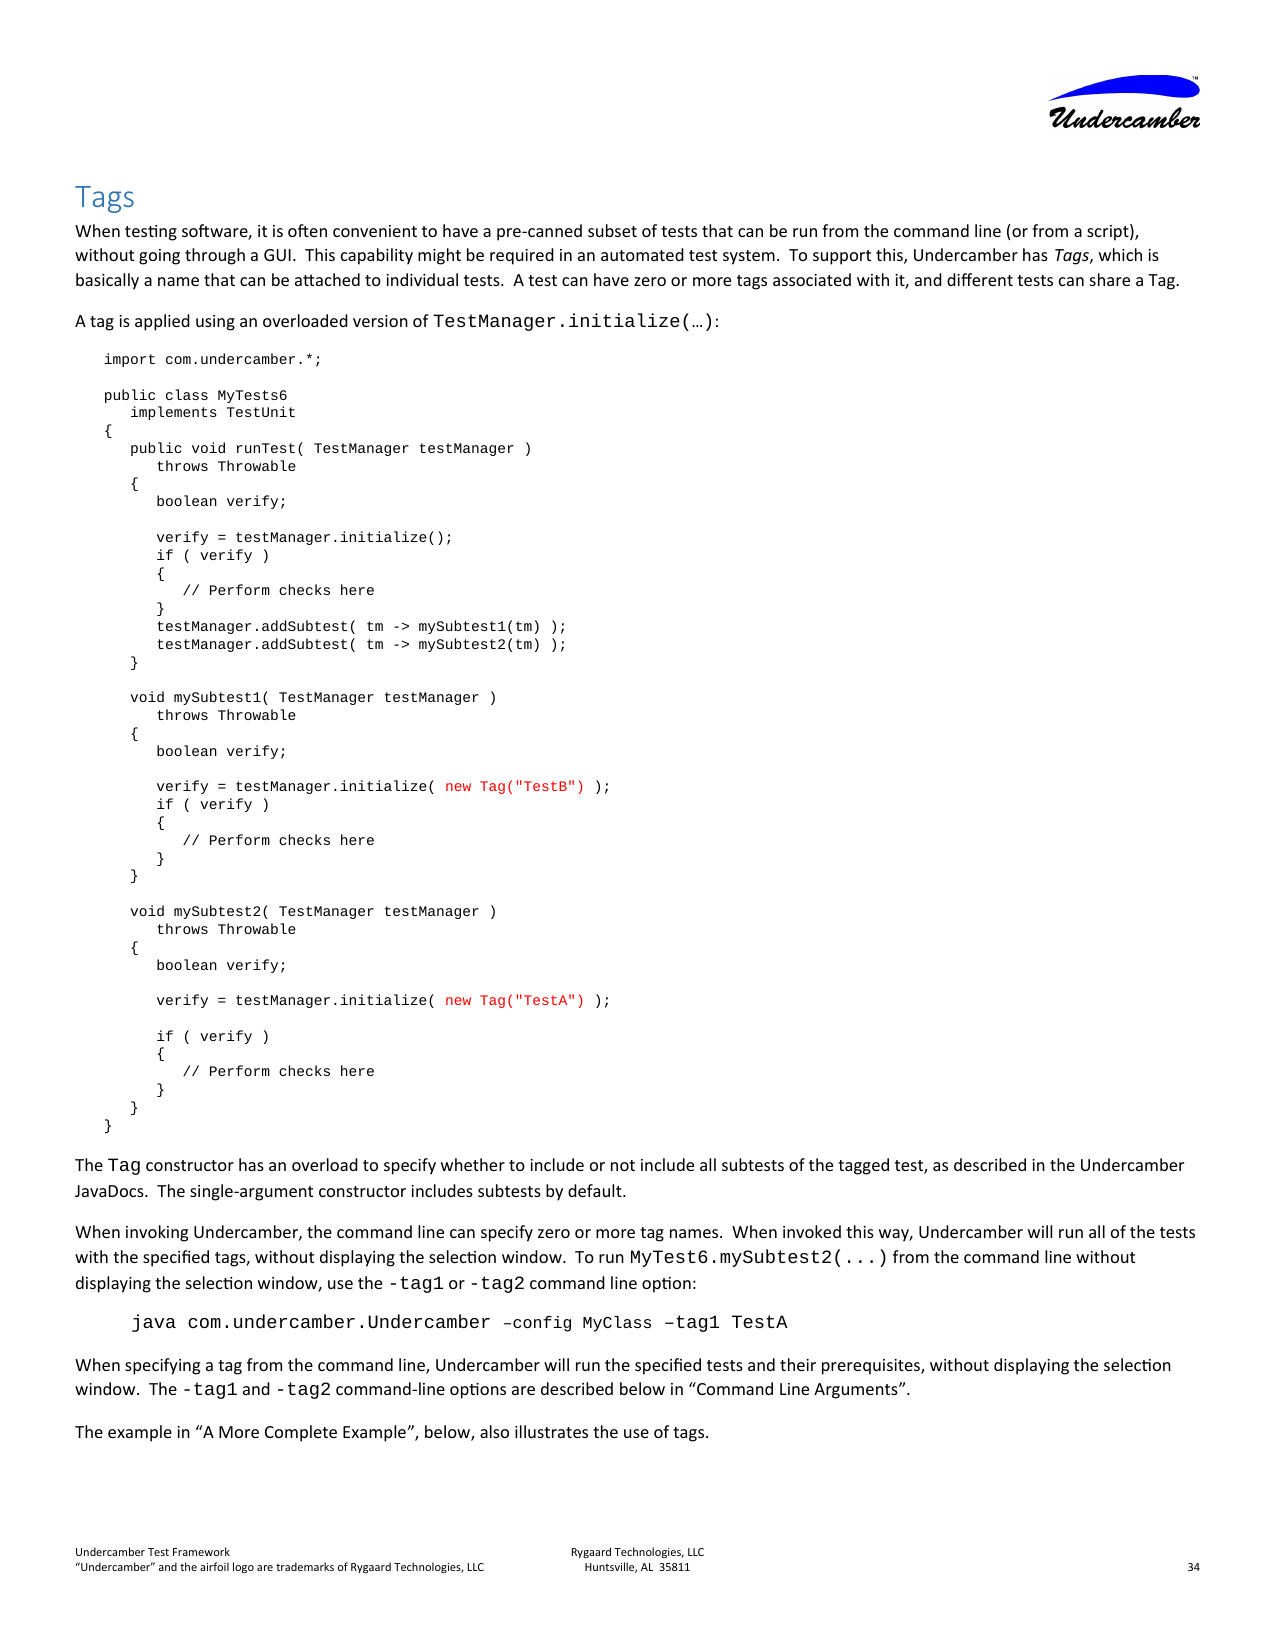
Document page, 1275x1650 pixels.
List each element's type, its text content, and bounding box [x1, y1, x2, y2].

text { [103, 726, 1200, 743]
subtitle Tags [75, 175, 1200, 216]
text When invoking Undercamber, the command line can specify zero or more tag names. When invoked this way, Undercamber will run all of the tests with the specified tags, without displaying the selection window. To run MyTest6.mySubtest2(...) from the command line without displaying the selection window, use the -tag1 or -tag2 command line option: [75, 1221, 1200, 1295]
text throws Throwable [103, 922, 1200, 939]
text if ( verify ) [103, 1029, 1200, 1046]
picture [1048, 75, 1200, 137]
text throws Throwable [103, 459, 1200, 476]
text { [103, 423, 1200, 440]
text } [103, 655, 1200, 671]
text verify = testManager.initialize( new Tag("TestB") ); [103, 779, 1200, 796]
text { [103, 1047, 1200, 1063]
text // Perform checks here [103, 833, 1200, 849]
text The example in “A More Complete Example”, below, also illustrates the use of tags. [75, 1420, 1200, 1443]
text java com.undercamber.Undercamber –config MyClass –tag1 TestA [75, 1313, 1200, 1334]
text if ( verify ) [103, 797, 1200, 814]
text boolean verify; [103, 958, 1200, 974]
text } [103, 601, 1200, 618]
text // Perform checks here [103, 584, 1200, 600]
text void mySubtest2( TestManager testManager ) [103, 904, 1200, 921]
text public void runTest( TestManager testManager ) [103, 441, 1200, 458]
text boolean verify; [103, 744, 1200, 761]
text The Tag constructor has an overload to specify whether to include or not include all subtests of the tagged test, as described in the Undercamber JavaDocs. The single-argument constructor includes subtests by default. [75, 1154, 1200, 1202]
text testManager.addSubtest( tm -> mySubtest2(tm) ); [103, 637, 1200, 654]
text { [103, 815, 1200, 832]
text verify = testManager.initialize(); [103, 530, 1200, 547]
text // Perform checks here [103, 1064, 1200, 1081]
text { [103, 940, 1200, 956]
text import com.undercamber.*; [103, 352, 1200, 369]
text void mySubtest1( TestManager testManager ) [103, 691, 1200, 707]
text verify = testManager.initialize( new Tag("TestA") ); [103, 993, 1200, 1010]
text } [103, 851, 1200, 867]
text throws Throwable [103, 708, 1200, 725]
text implements TestUnit [103, 406, 1200, 422]
text A tag is applied using an overloaded version of TestManager.initialize(…): [75, 310, 1200, 333]
text { [103, 566, 1200, 582]
text if ( verify ) [103, 548, 1200, 564]
text boolean verify; [103, 494, 1200, 511]
text } [103, 1118, 1200, 1134]
text } [103, 869, 1200, 885]
text { [103, 477, 1200, 493]
text When specifying a tag from the command line, Undercamber will run the specified tests and their prerequisites, without displaying the selection window. The -tag1 and -tag2 command-line options are described below in “Command Line Arguments”. [75, 1353, 1200, 1401]
text public class MyTests6 [103, 388, 1200, 404]
text } [103, 1100, 1200, 1117]
text testManager.addSubtest( tm -> mySubtest1(tm) ); [103, 619, 1200, 636]
text When testing software, it is often convenient to have a pre-canned subset of tests that can be run from the command line (or from a script), without going through a GUI. This capability might be required in an automated test system. To support this, Undercamber has Tags, which is basically a name that can be attached to individual tests. A test can have zero or more tags associated with it, and different tests can share a Tag. [75, 219, 1200, 291]
text } [103, 1082, 1200, 1099]
